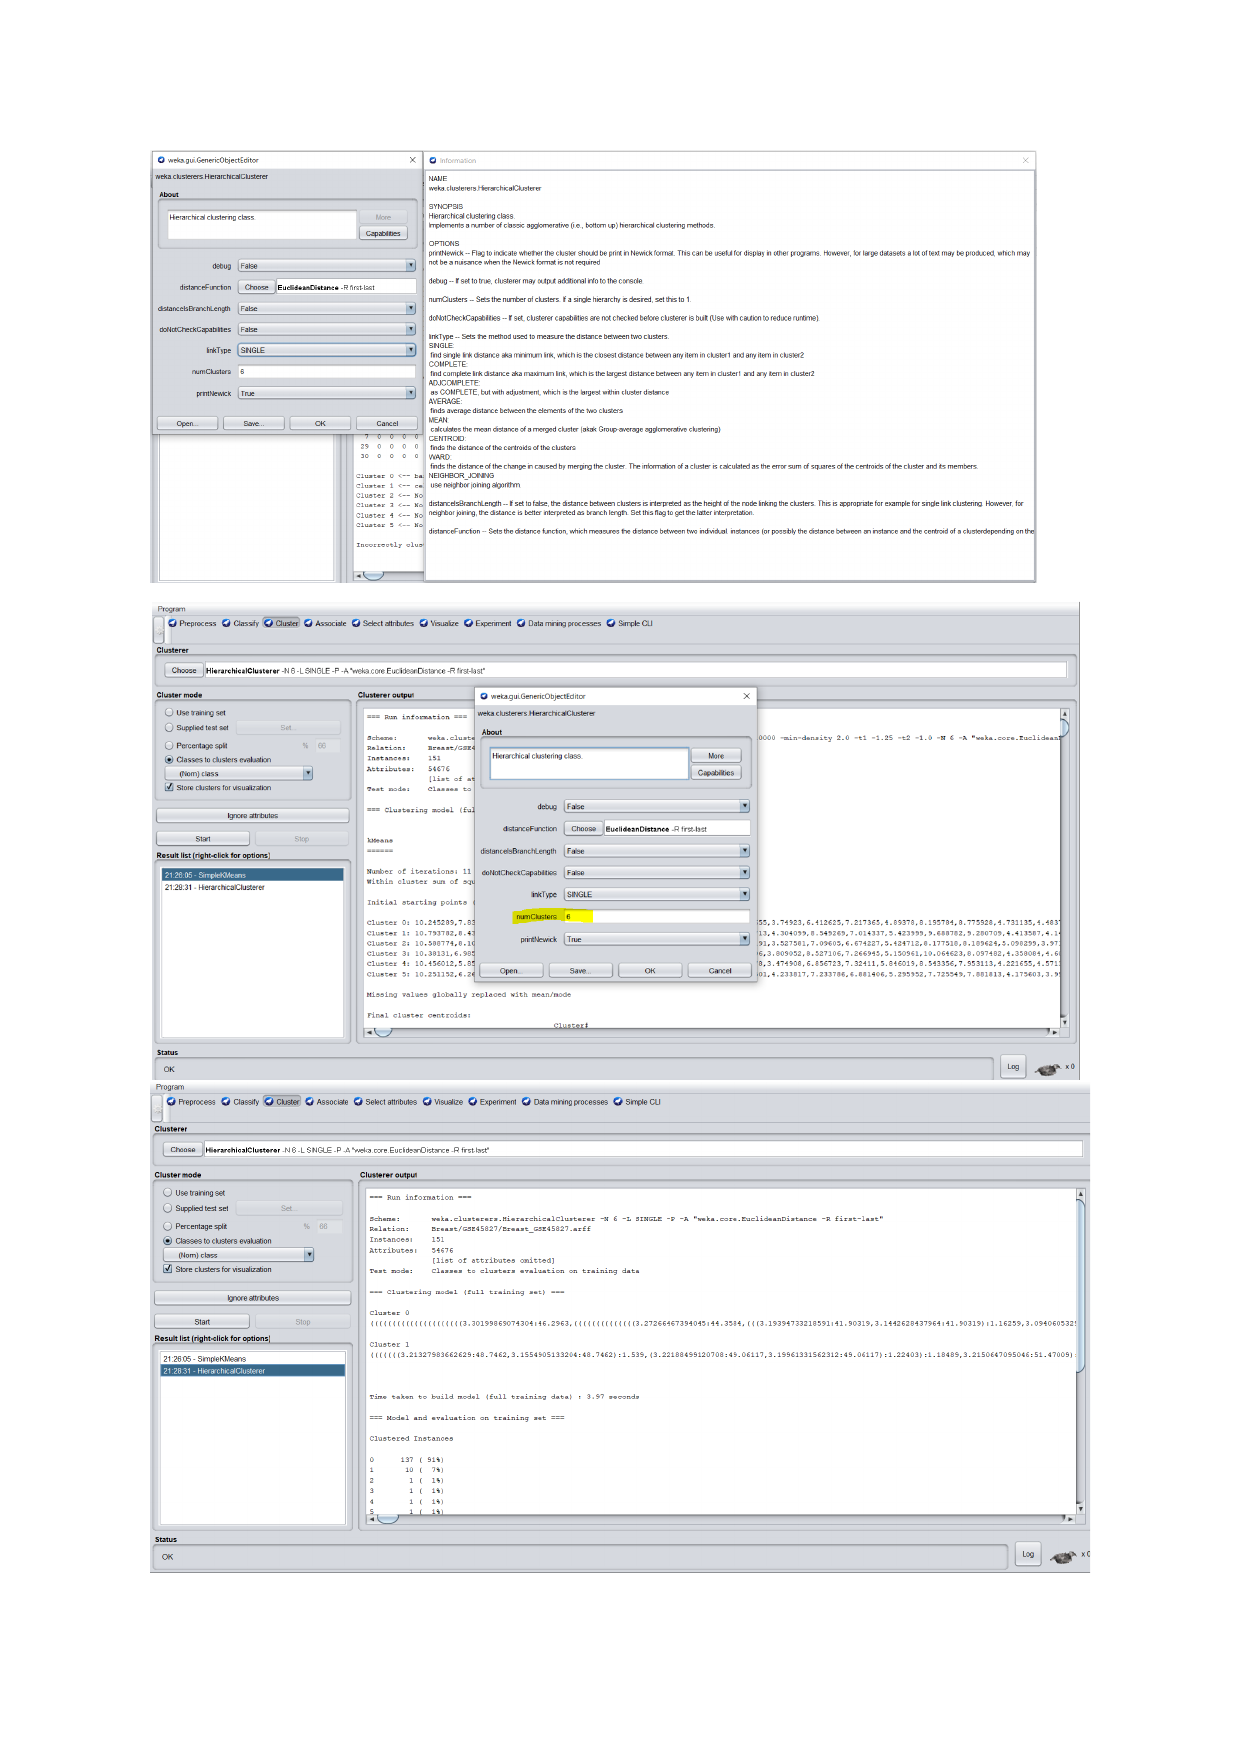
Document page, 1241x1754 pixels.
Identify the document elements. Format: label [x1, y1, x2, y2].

picture [150, 1082, 1091, 1573]
picture [150, 150, 1037, 583]
picture [150, 601, 1091, 1080]
